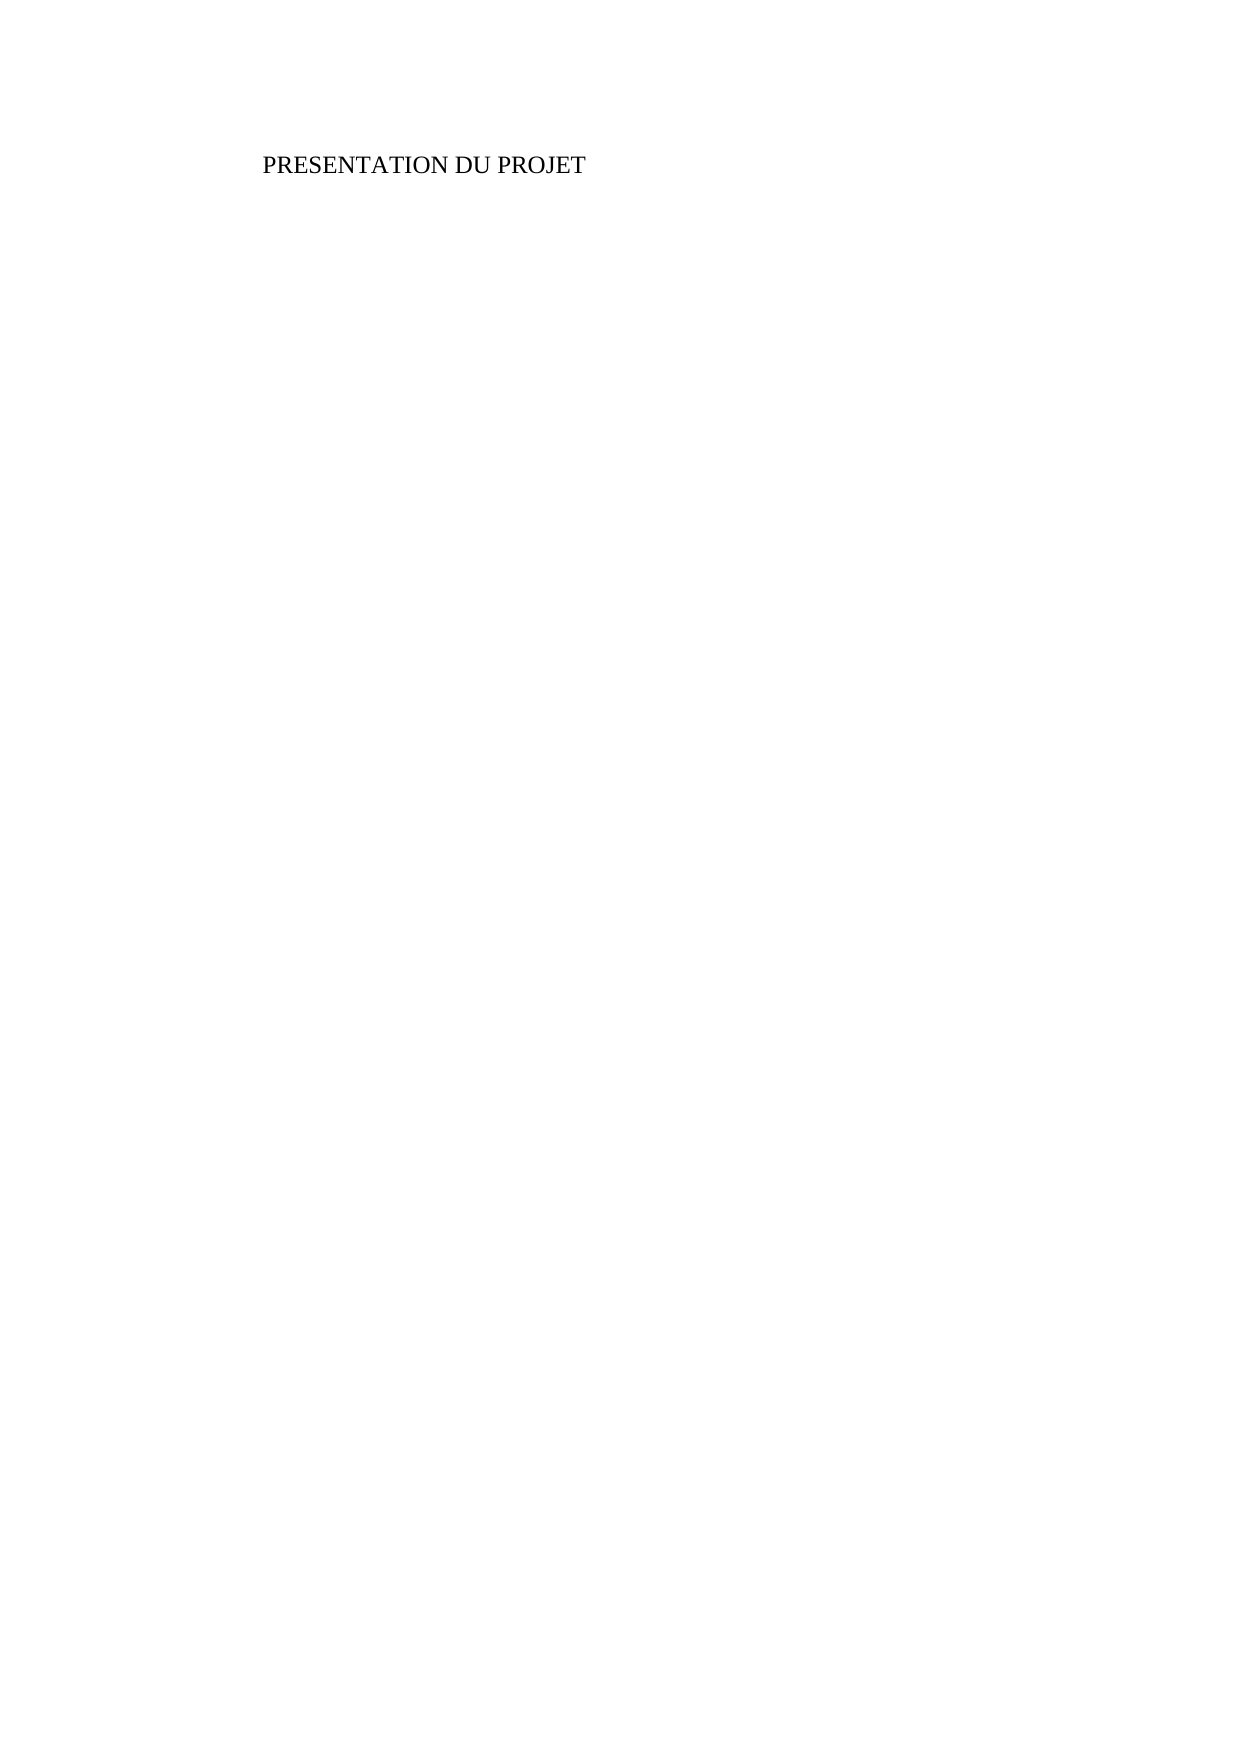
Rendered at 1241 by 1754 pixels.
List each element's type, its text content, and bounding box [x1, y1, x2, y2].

text PRESENTATION DU PROJET [187, 150, 1053, 179]
